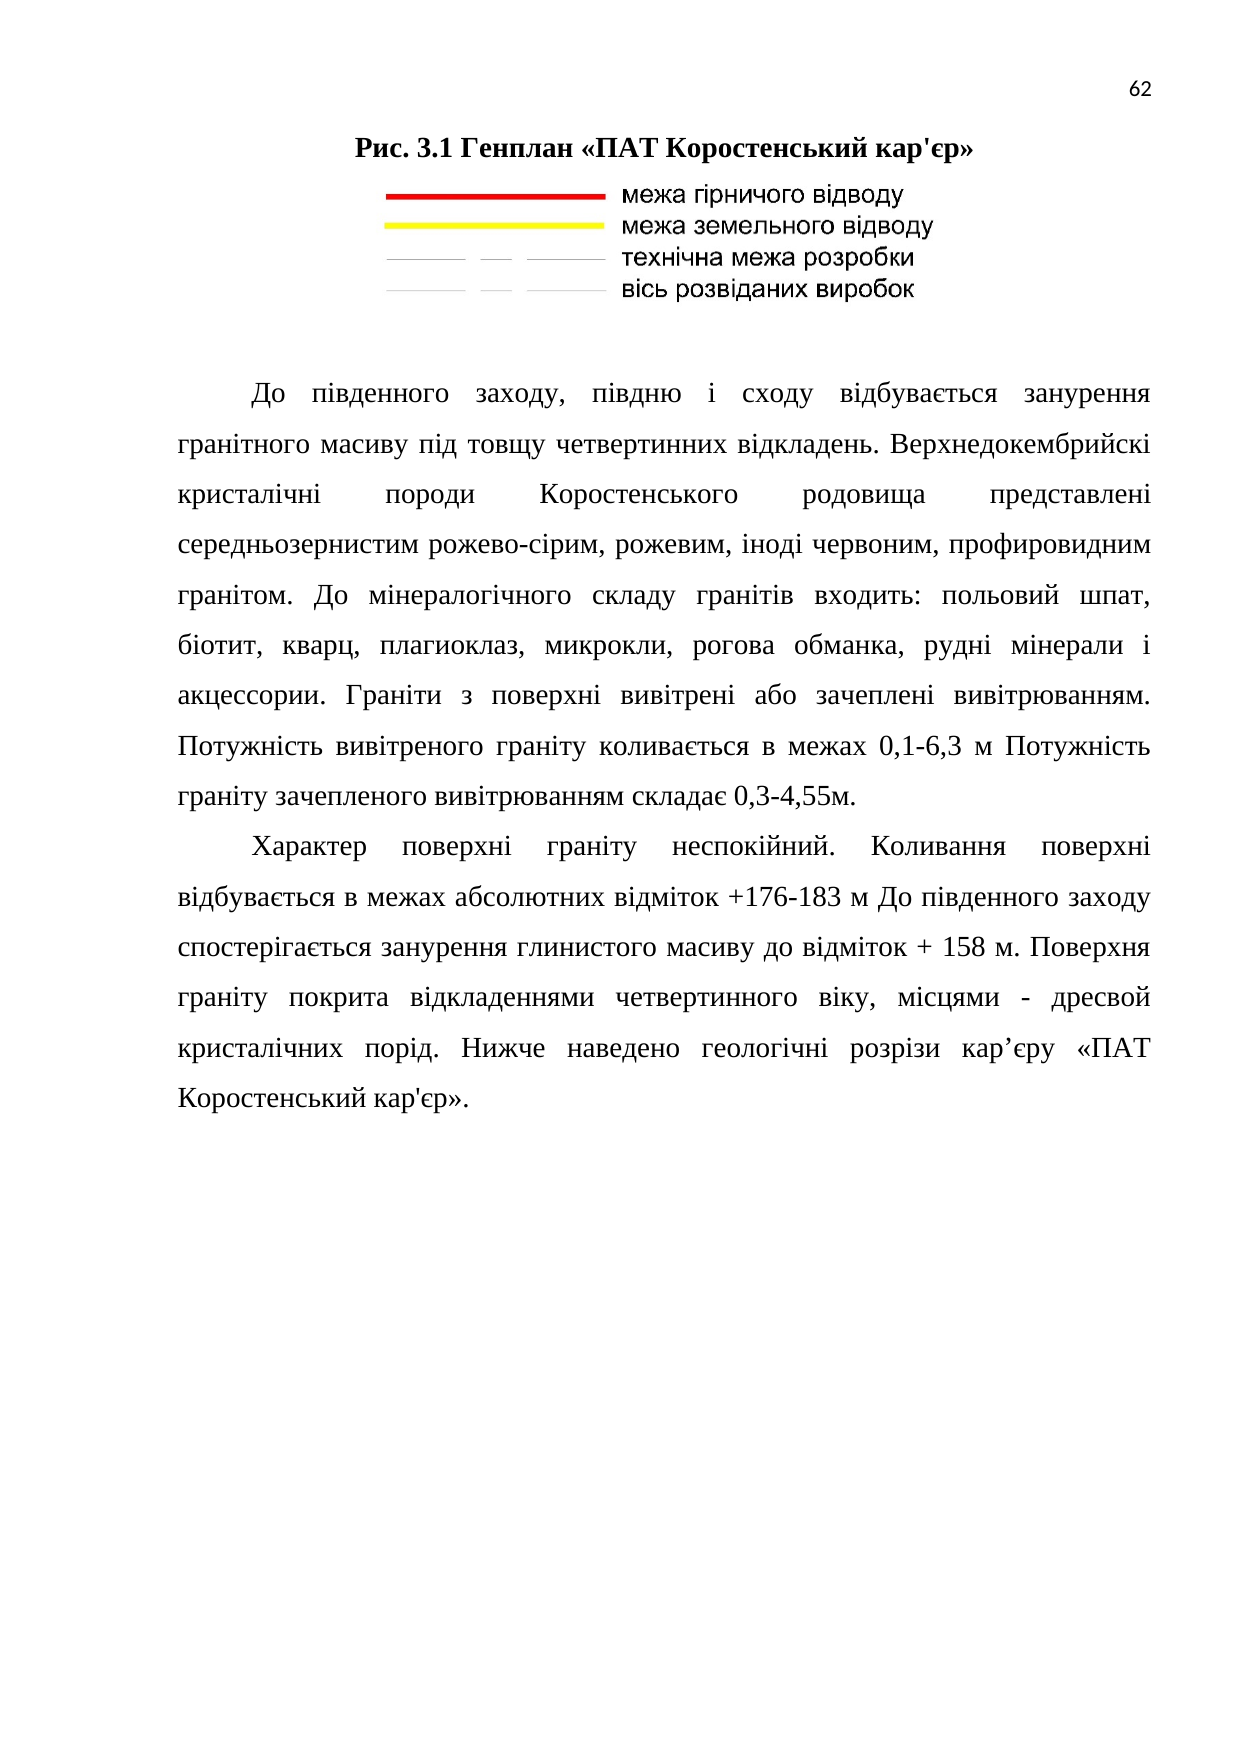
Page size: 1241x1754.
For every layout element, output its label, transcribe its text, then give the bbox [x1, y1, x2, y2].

picture [365, 180, 964, 312]
text До південного заходу, півдню і сходу відбувається занурення гранітного масиву під товщу четвертинних відкладень. Верхнедокембрийскі кристалічні породи Коростенського родовища представлені середньозернистим рожево-сірим, рожевим, іноді червоним, профировидним гранітом. До мінералогічного складу гранітів входить: польовий шпат, біотит, кварц, плагиоклаз, микрокли, рогова обманка, рудні мінерали і акцессории. Граніти з поверхні вивітрені або зачеплені вивітрюванням. Потужність вивітреного граніту коливається в межах 0,1-6,3 м Потужність граніту зачепленого вивітрюванням складає 0,3-4,55м. [177, 376, 1152, 812]
text Характер поверхні граніту неспокійний. Коливання поверхні відбувається в межах абсолютних відміток +176-183 м До південного заходу спостерігається занурення глинистого масиву до відміток + 158 м. Поверхня граніту покрита відкладеннями четвертинного віку, місцями - дресвой кристалічних порід. Нижче наведено геологічні розрізи кар’єру «ПАТ Коростенський кар'єр». [177, 828, 1152, 1113]
text Рис. 3.1 Генплан «ПАТ Коростенський кар'єр» [177, 130, 1152, 163]
